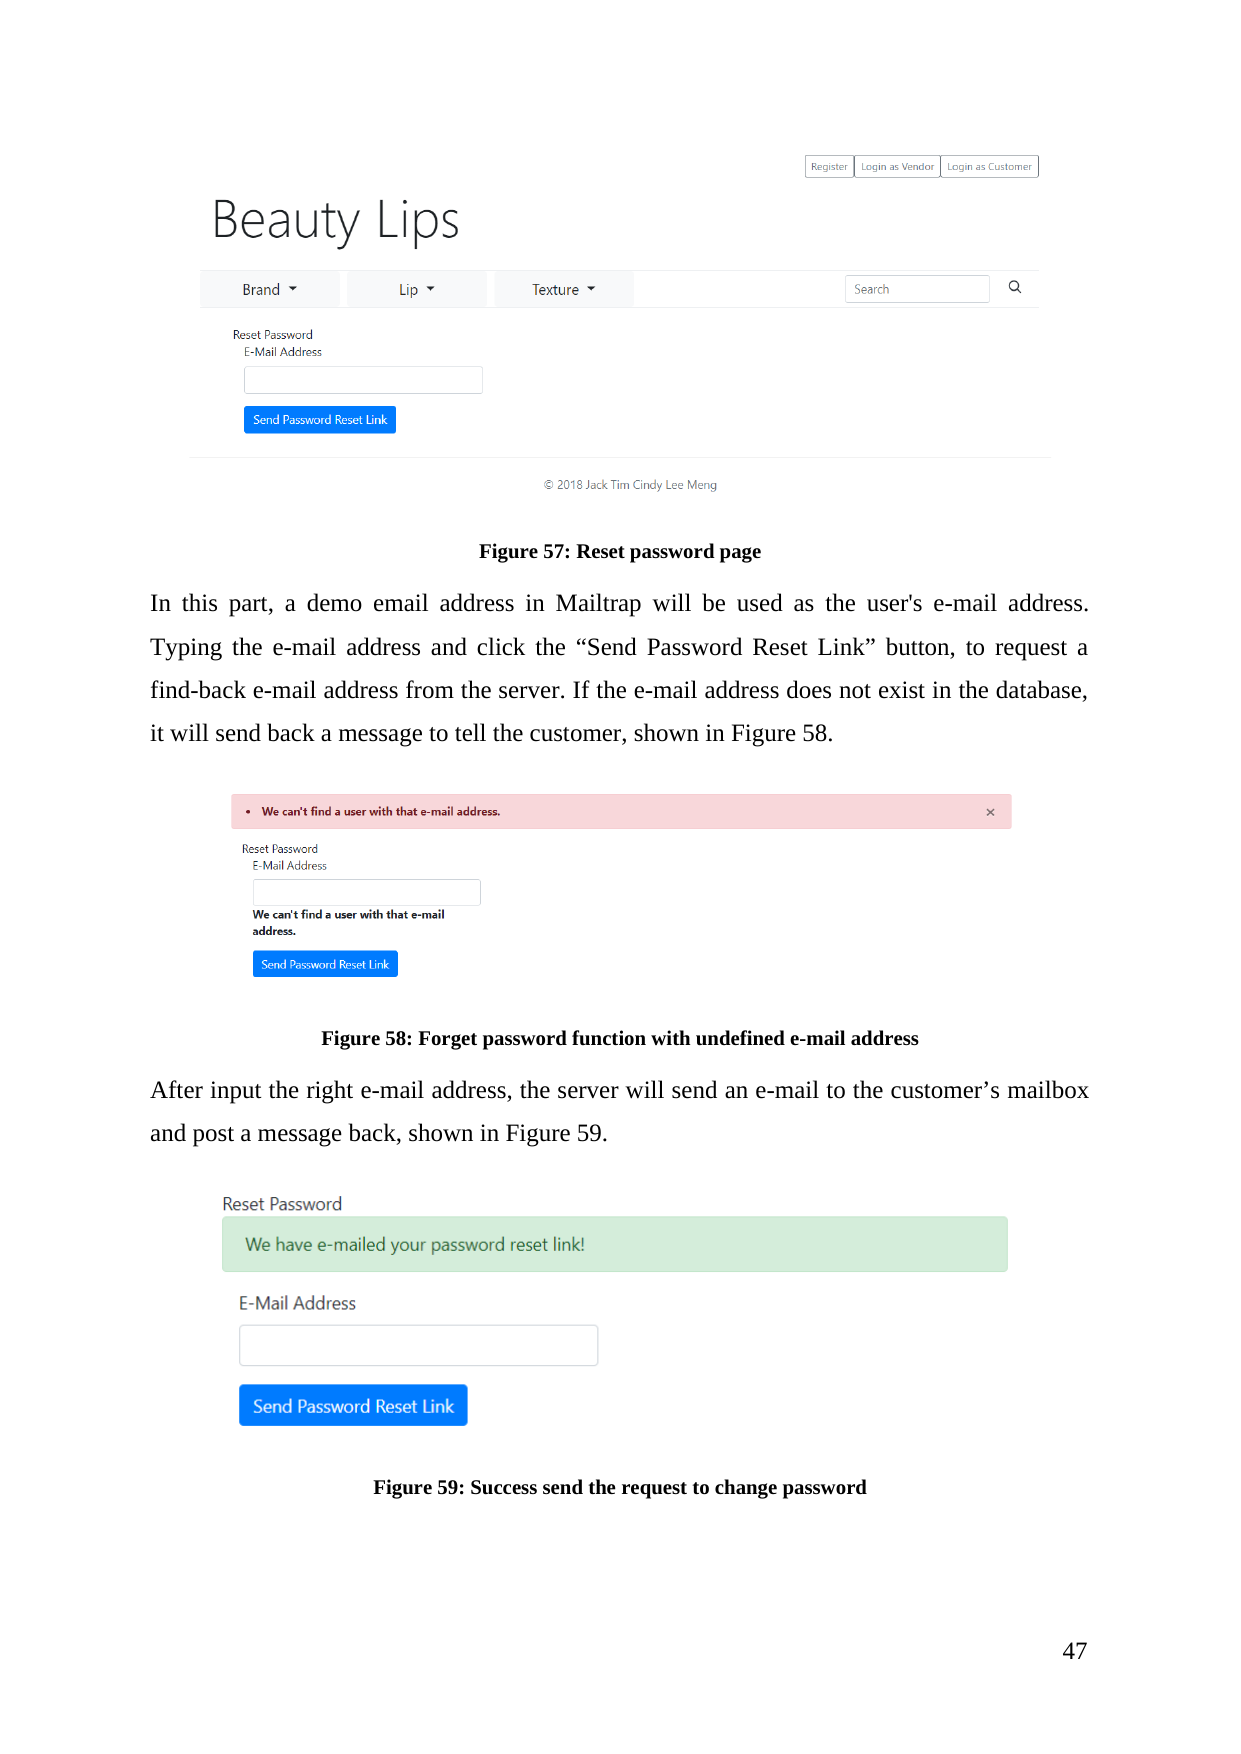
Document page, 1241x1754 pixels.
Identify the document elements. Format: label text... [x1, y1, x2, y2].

text Figure 59: Success send the request to change password [150, 1474, 1090, 1499]
picture [189, 150, 1052, 500]
text In this part, a demo email address in Mailtrap will be used as the user's e-mail address. Typing the e-mail address and click the “Send Password Reset Link” button, to request a find-back e-mail address from the server. If the e-mail address does not exist in the database, it will send back a message to tell the customer, shown in Figure 58. [150, 588, 1090, 747]
text Figure 58: Forget password function with undefined e-mail address [150, 1026, 1090, 1050]
picture [223, 786, 1017, 987]
text Figure 57: Reset password page [150, 539, 1090, 563]
picture [202, 1186, 1038, 1436]
text After input the right e-mail address, the server will send an e-mail to the customer’s mailbox and post a message back, shown in Figure 59. [150, 1075, 1090, 1147]
